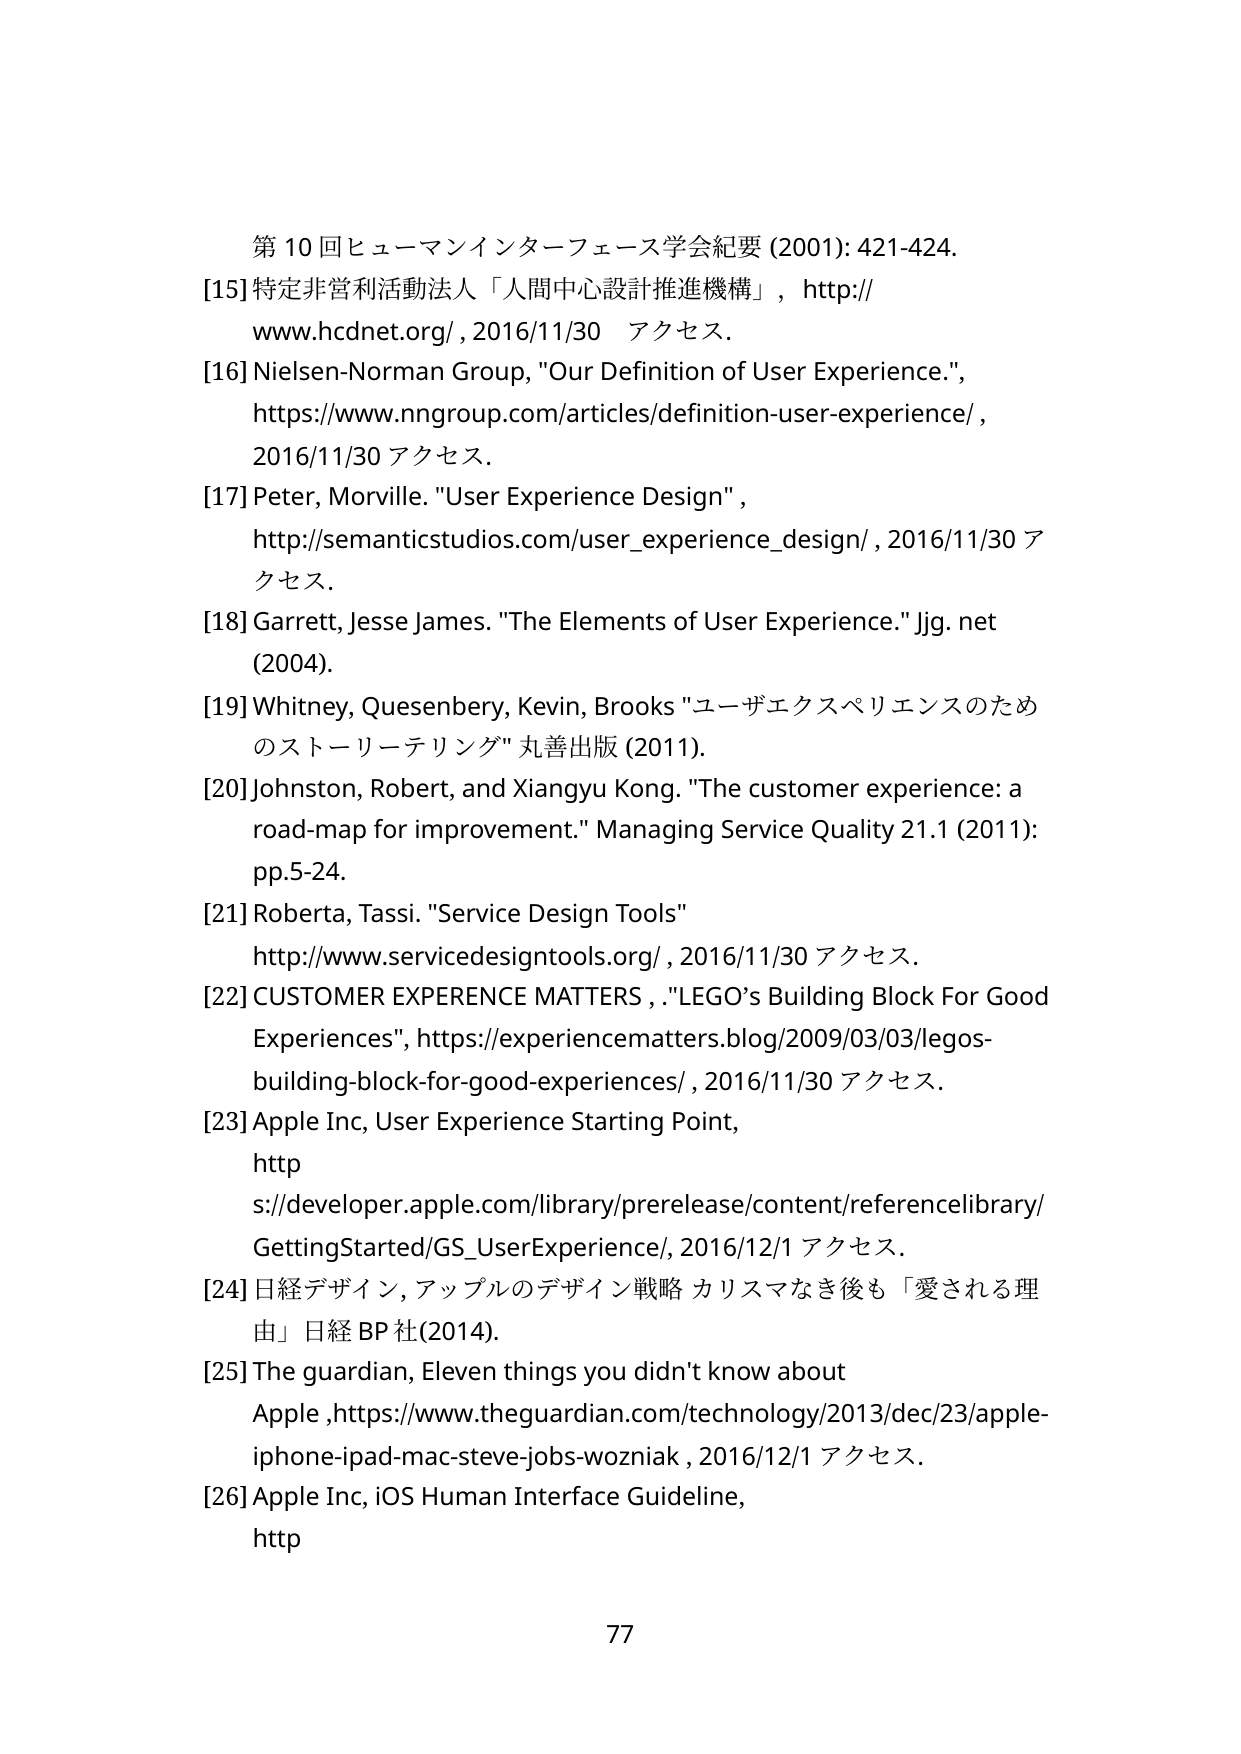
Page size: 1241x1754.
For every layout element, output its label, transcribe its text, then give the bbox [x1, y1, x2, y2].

list Apple Inc, User Experience Starting Point, https://developer.apple.com/library/prerelease/content/referencelibrary/GettingStarted/GS_UserExperience/, 2016/12/1アクセス. [202, 1100, 1063, 1267]
list Garrett, Jesse James. "The Elements of User Experience." Jjg. net (2004). [202, 600, 1063, 683]
list Whitney, Quesenbery, Kevin, Brooks "ユーザエクスペリエンスのためのストーリーテリング" 丸善出版 (2011). [202, 683, 1063, 767]
list Peter, Morville. "User Experience Design" , http://semanticstudios.com/user_experience_design/ , 2016/11/30アクセス. [202, 475, 1063, 600]
list The guardian, Eleven things you didn't know about Apple ,https://www.theguardian.com/technology/2013/dec/23/apple-iphone-ipad-mac-steve-jobs-wozniak , 2016/12/1アクセス. [202, 1350, 1063, 1475]
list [202, 1475, 1063, 1558]
list Roberta, Tassi. "Service Design Tools" http://www.servicedesigntools.org/ , 2016/11/30アクセス. [202, 892, 1063, 975]
list 特定非営利活動法人「人間中心設計推進機構」，http://www.hcdnet.org/ , 2016/11/30 アクセス. [202, 267, 1063, 350]
list Johnston, Robert, and Xiangyu Kong. "The customer experience: a road-map for improvement." Managing Service Quality 21.1 (2011): pp.5-24. [202, 767, 1063, 892]
list 日経デザイン, アップルのデザイン戦略 カリスマなき後も「愛される理由」日経BP社(2014). [202, 1267, 1063, 1350]
list Nielsen-Norman Group, "Our Definition of User Experience.", https://www.nngroup.com/articles/definition-user-experience/ , 2016/11/30アクセス. [202, 350, 1063, 475]
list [202, 225, 1063, 267]
list CUSTOMER EXPERENCE MATTERS , ."LEGO’s Building Block For Good Experiences", https://experiencematters.blog/2009/03/03/legos-building-block-for-good-experiences/ , 2016/11/30アクセス. [202, 975, 1063, 1100]
